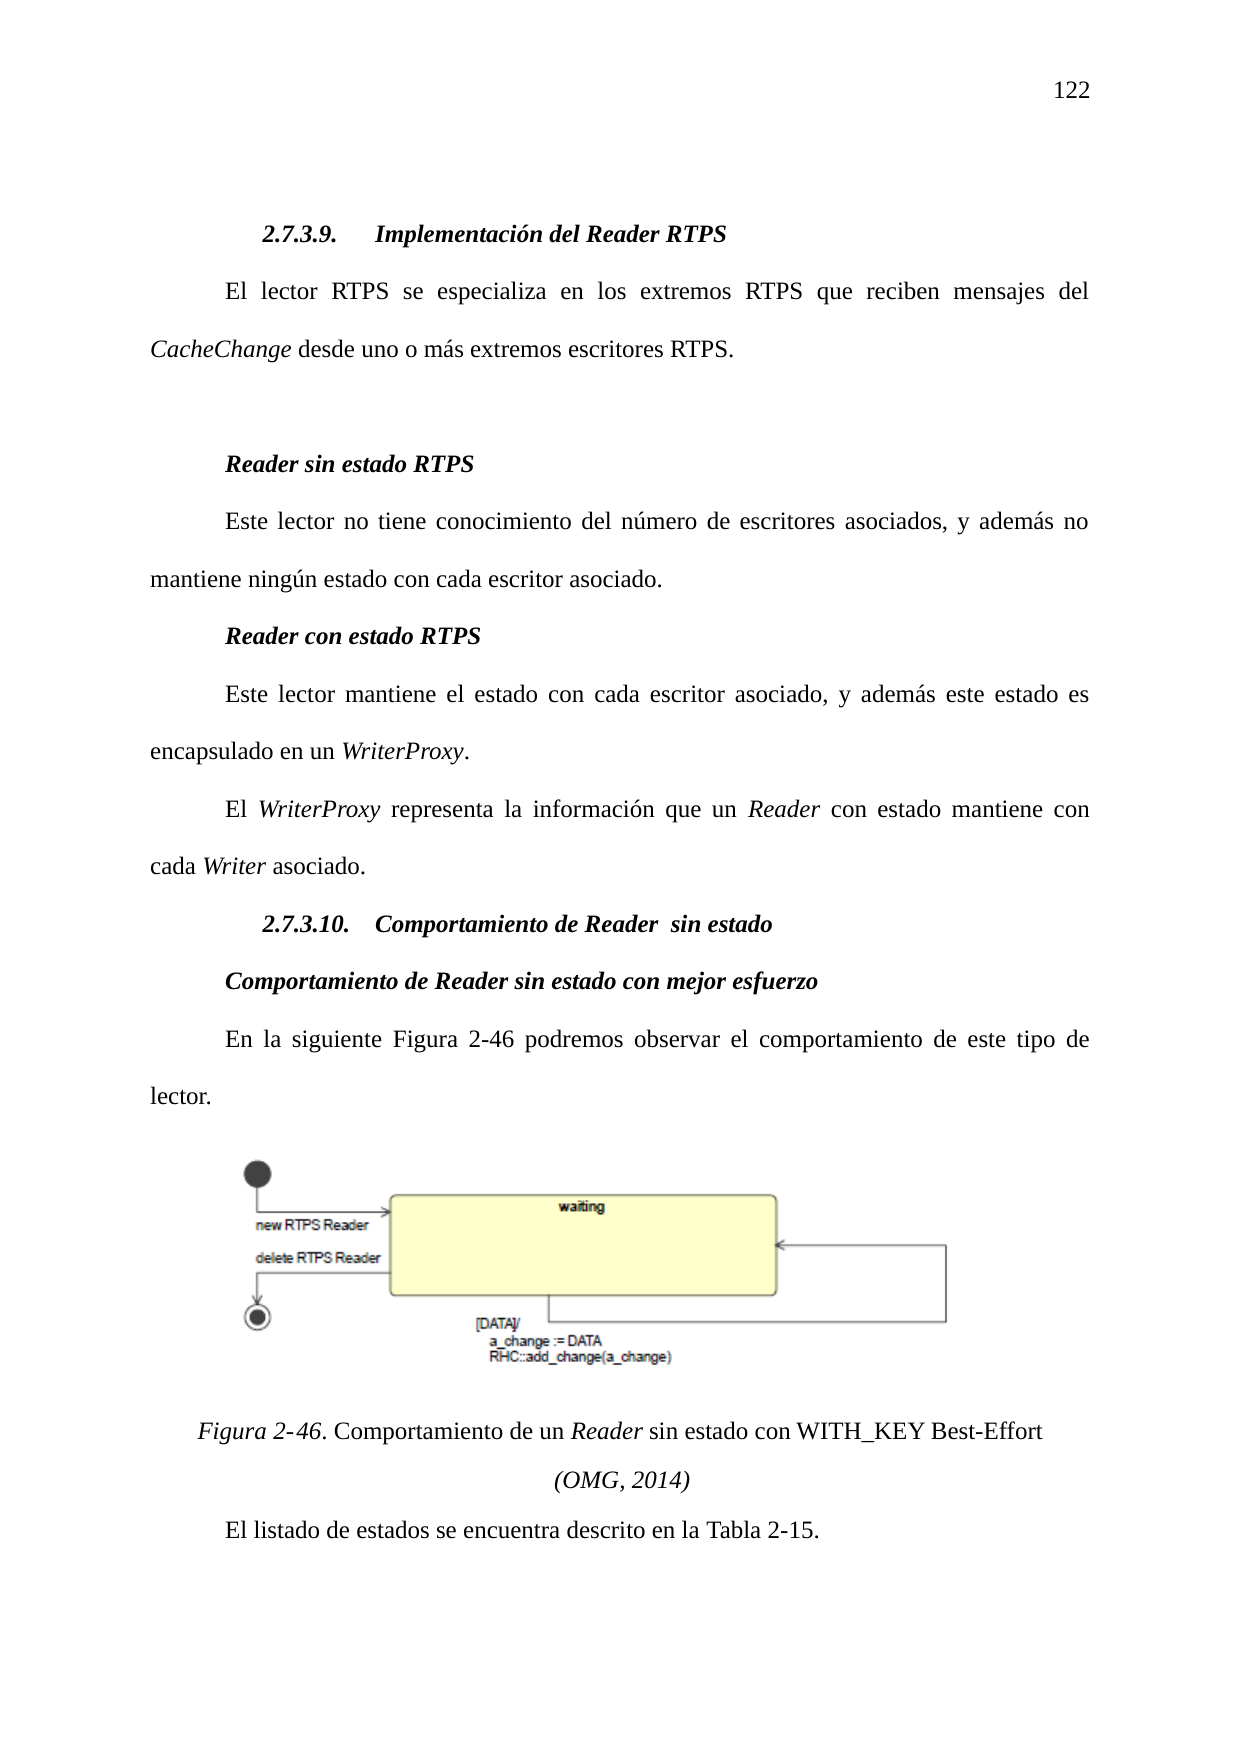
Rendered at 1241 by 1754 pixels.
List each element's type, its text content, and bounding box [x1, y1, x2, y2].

text Este lector no tiene conocimiento del número de escritores asociados, y además no mantiene ningún estado con cada escritor asociado. [150, 506, 1090, 592]
subtitle Comportamiento de Reader sin estado [262, 909, 1090, 937]
text El lector RTPS se especializa en los extremos RTPS que reciben mensajes del CacheChange desde uno o más extremos escritores RTPS. [150, 276, 1090, 362]
subtitle Implementación del Reader RTPS [262, 219, 1090, 247]
subtitle Reader con estado RTPS [150, 621, 1090, 650]
subtitle Reader sin estado RTPS [150, 449, 1090, 477]
text El WriterProxy representa la información que un Reader con estado mantiene con cada Writer asociado. [150, 794, 1090, 880]
subtitle Comportamiento de Reader sin estado con mejor esfuerzo [150, 966, 1090, 995]
text Este lector mantiene el estado con cada escritor asociado, y además este estado es encapsulado en un WriterProxy. [150, 679, 1090, 765]
